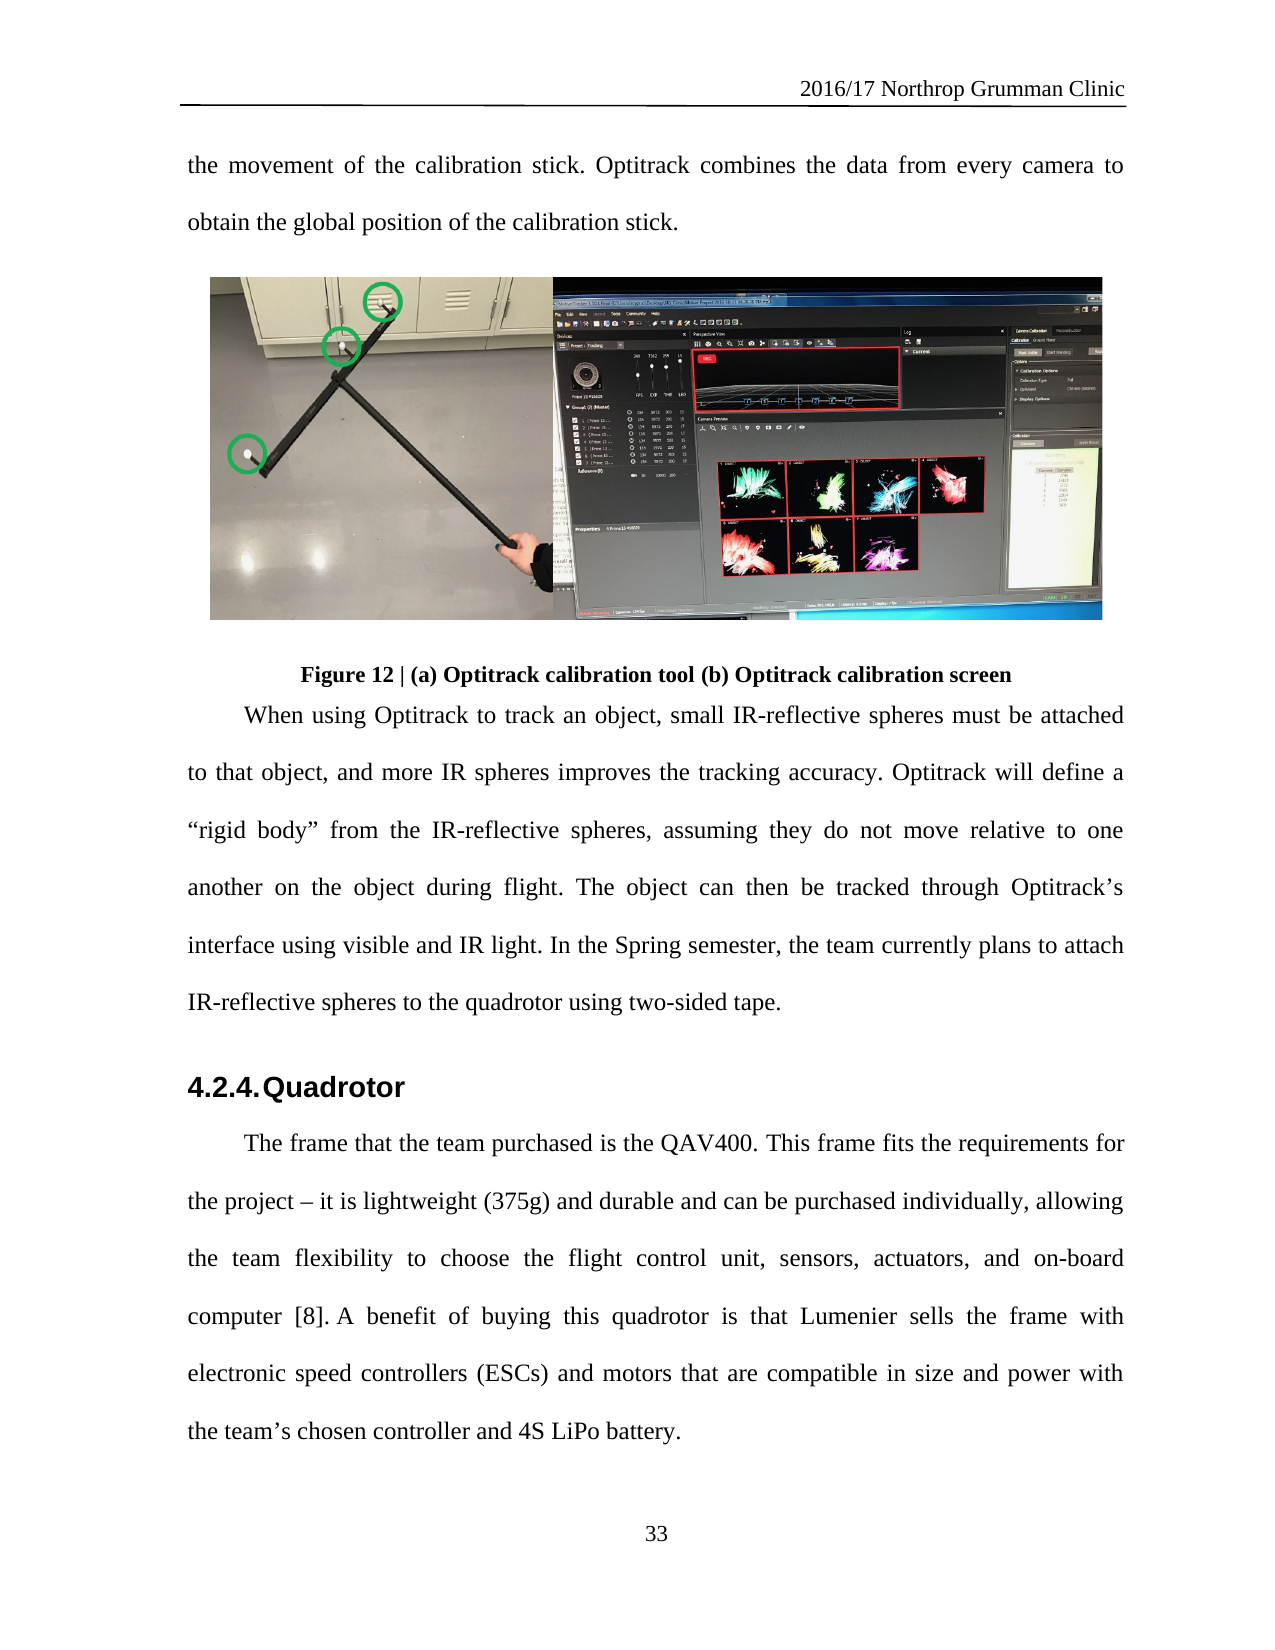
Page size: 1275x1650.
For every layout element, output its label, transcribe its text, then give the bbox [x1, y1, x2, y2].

text When using Optitrack to track an object, small IR-reflective spheres must be attached to that object, and more IR spheres improves the tracking accuracy. Optitrack will define a “rigid body” from the IR-reflective spheres, assuming they do not move relative to one another on the object during flight. The object can then be tracked through Optitrack’s interface using visible and IR light. In the Spring semester, the team currently plans to attach IR-reflective spheres to the quadrotor using two-sided tape. [187, 700, 1125, 1016]
text The frame that the team purchased is the QAV400. This frame fits the requirements for the project – it is lightweight (375g) and durable and can be purchased individually, allowing the team flexibility to choose the flight control unit, sensors, actuators, and on-board computer [8]. A benefit of buying this quadrotor is that Lumenier sells the frame with electronic speed controllers (ESCs) and motors that are compatible in size and power with the team’s chosen controller and 4S LiPo battery. [187, 1128, 1125, 1444]
subtitle Quadrotor [187, 1070, 1125, 1103]
picture [210, 277, 1103, 620]
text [187, 150, 1125, 236]
